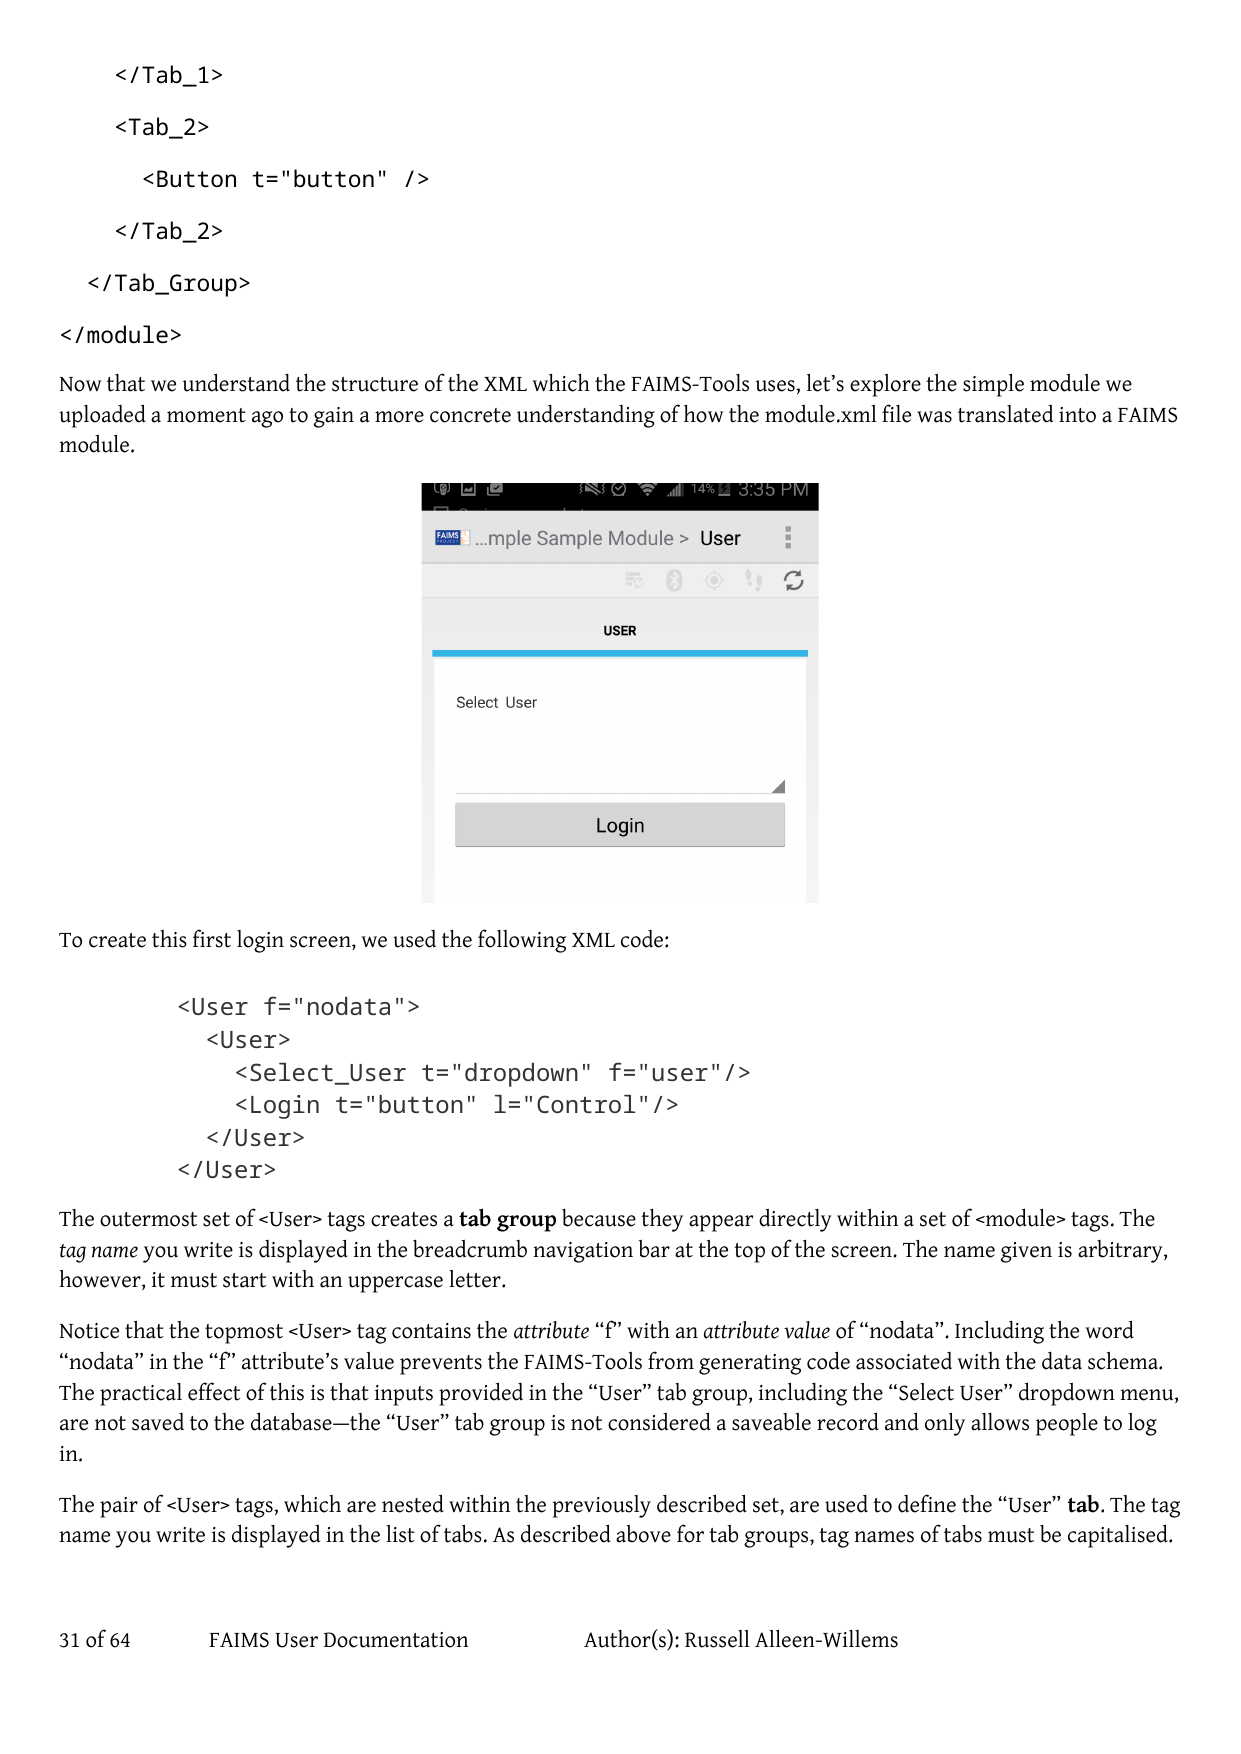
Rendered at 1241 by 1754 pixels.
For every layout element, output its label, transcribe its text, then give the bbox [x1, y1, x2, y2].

text <User> [176, 1023, 1181, 1055]
text The outermost set of <User> tags creates a tab group because they appear directly within a set of <module> tags. The tag name you write is displayed in the breadcrumb navigation bar at the top of the screen. The name given is arbitrary, however, it must start with an uppercase letter. [59, 1207, 1181, 1294]
text To create this first login screen, we used the following XML code: [59, 927, 1181, 953]
text The pair of <User> tags, which are nested within the previously described set, are used to define the “User” tab. The tag name you write is displayed in the list of tabs. As described above for tab groups, tag names of tabs must be capitalised. [59, 1492, 1181, 1549]
text </User> [176, 1121, 1181, 1153]
text <Login t="button" l="Control"/> [176, 1088, 1181, 1121]
text <Tab_2> [59, 111, 1181, 142]
text </User> [176, 1153, 1181, 1186]
picture [421, 483, 819, 903]
text <Button t="button" /> [59, 163, 1181, 194]
text <User f="nodata"> [176, 990, 1181, 1023]
text </module> [59, 319, 1181, 351]
text </Tab_1> [59, 59, 1181, 90]
text <Select_User t="dropdown" f="user"/> [176, 1055, 1181, 1088]
text </Tab_2> [59, 215, 1181, 246]
text </Tab_Group> [59, 267, 1181, 298]
text Notice that the topmost <User> tag contains the attribute “f” with an attribute value of “nodata”. Including the word “nodata” in the “f” attribute’s value prevents the FAIMS-Tools from generating code associated with the data schema. The practical effect of this is that inputs provided in the “User” tab group, including the “Select User” dropdown menu, are not saved to the database—the “User” tab group is not considered a saveable record and only allows people to log in. [59, 1319, 1181, 1468]
text Now that we understand the structure of the XML which the FAIMS-Tools uses, let’s explore the simple module we uploaded a moment ago to gain a more concrete understanding of how the module.xml file was translated into a FAIMS module. [59, 371, 1181, 459]
